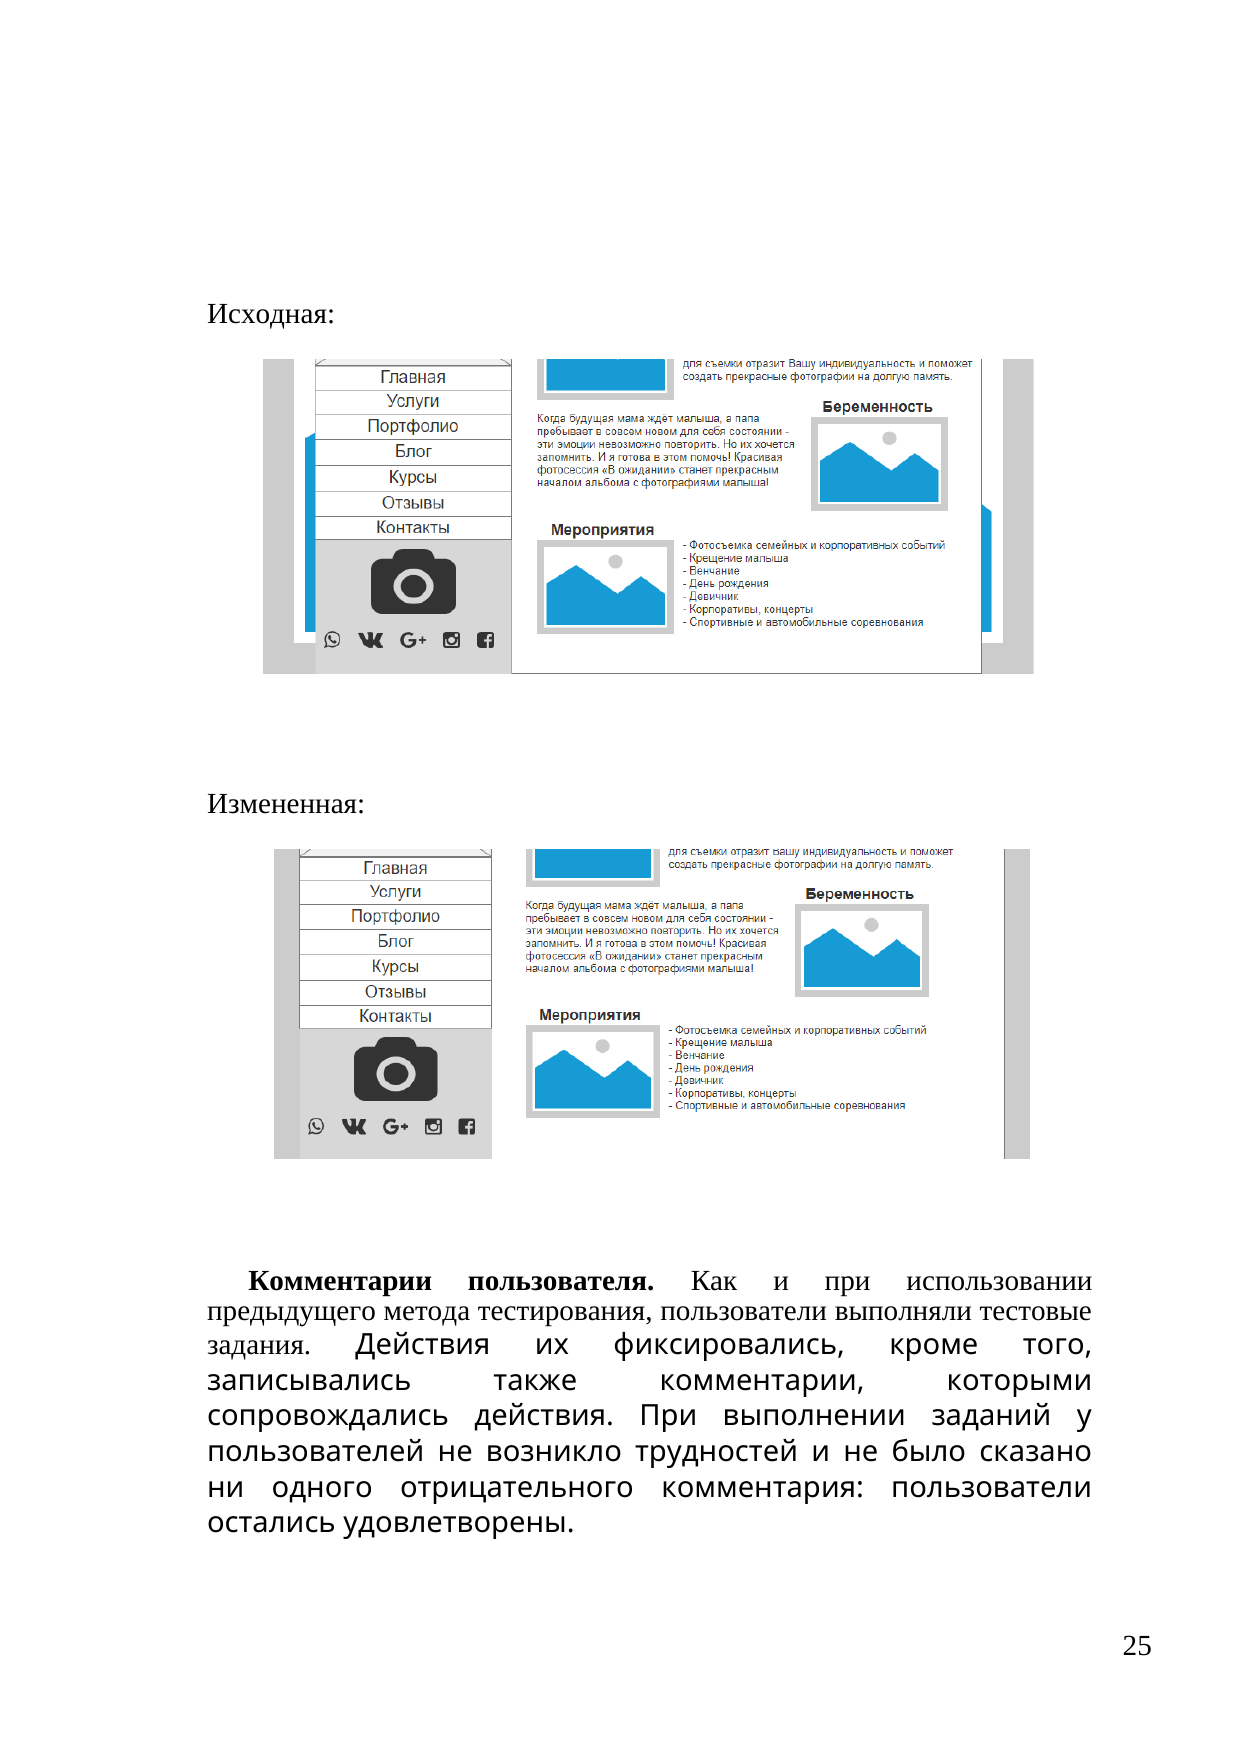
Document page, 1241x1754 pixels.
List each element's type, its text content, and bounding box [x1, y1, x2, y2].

text Измененная: [162, 789, 1152, 819]
picture [259, 359, 1040, 680]
picture [268, 849, 1031, 1159]
list Комментарии пользователя. Как и при использовании предыдущего метода тестирования, пользователи выполняли тестовые задания. Действия их фиксировались, кроме того, записывались также комментарии, которыми сопровождались действия. При выполнении заданий у пользователей не возникло трудностей и не было сказано ни одного отрицательного комментария: пользователи остались удовлетворены. [207, 1267, 1092, 1541]
text Исходная: [162, 299, 1152, 329]
